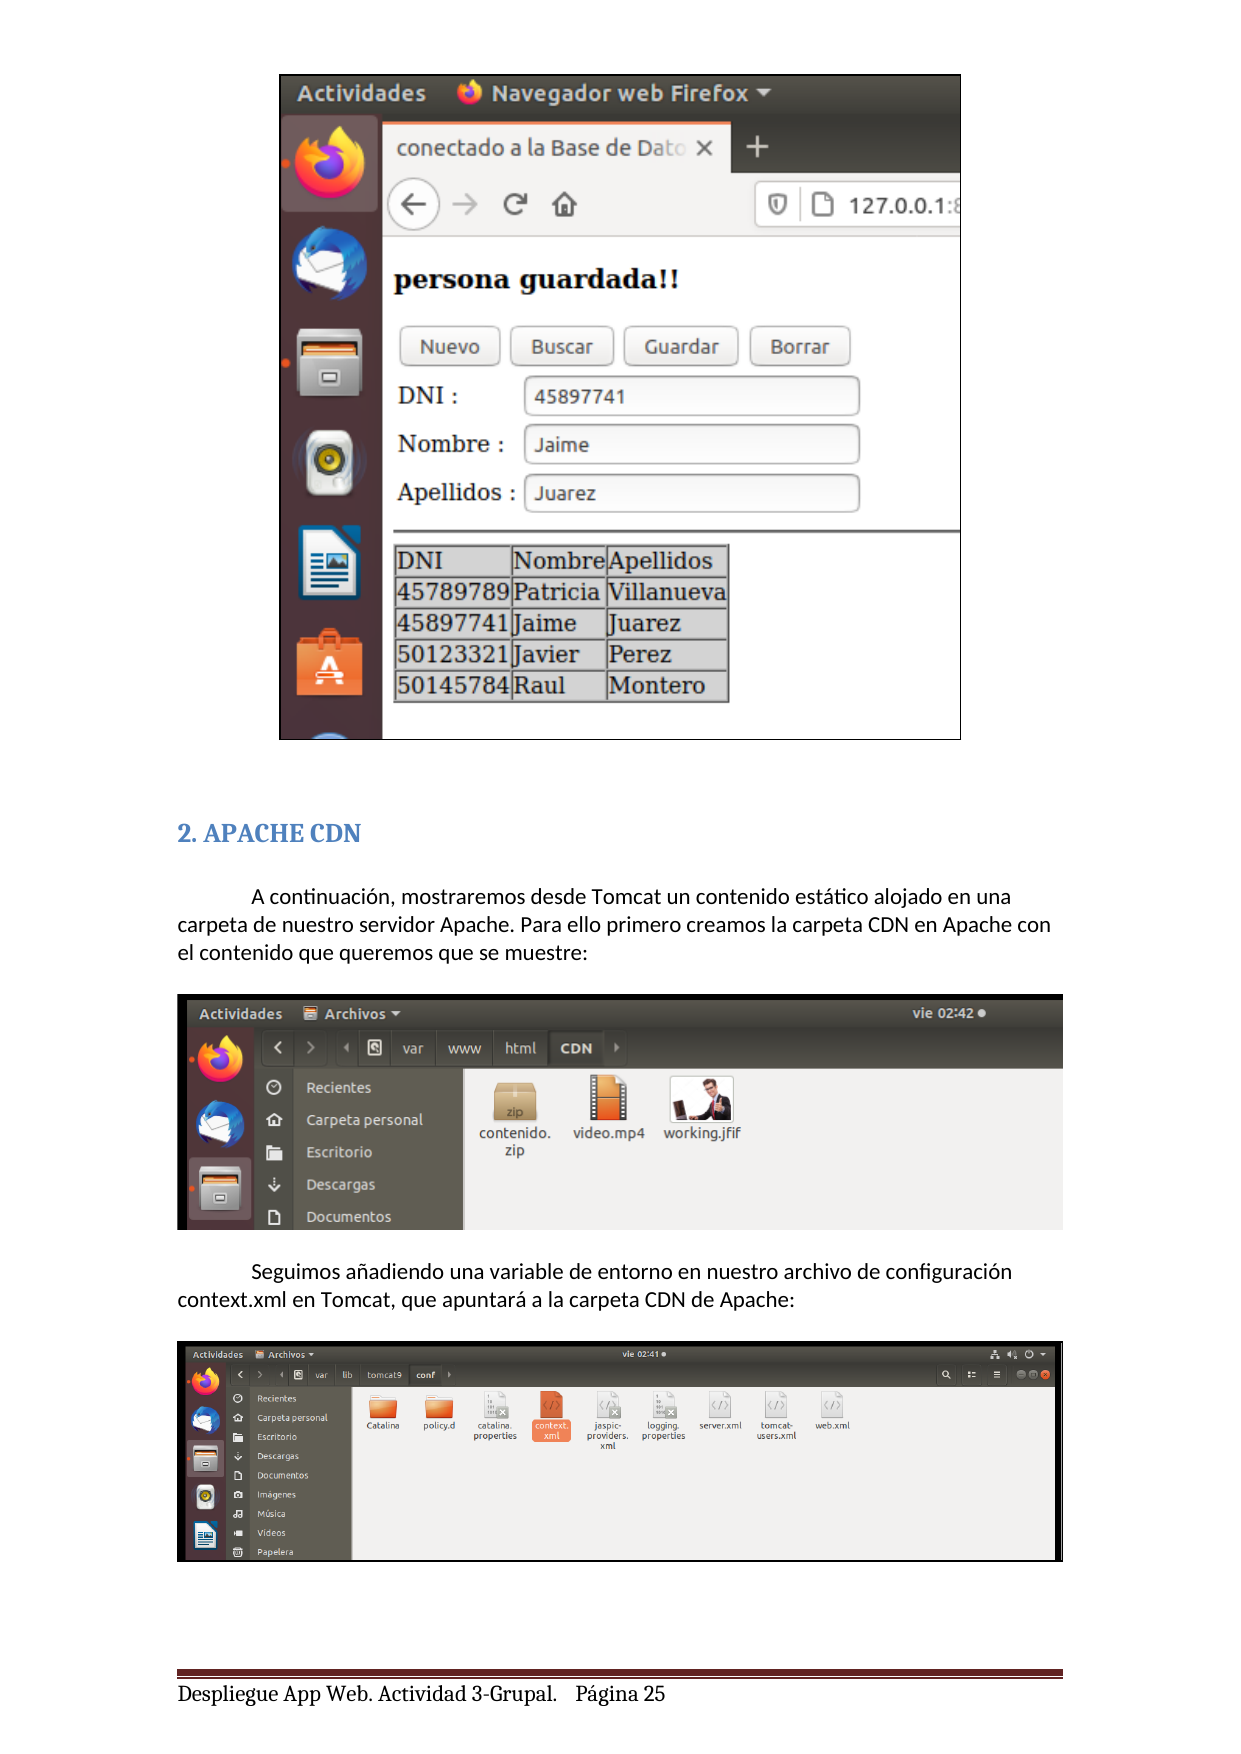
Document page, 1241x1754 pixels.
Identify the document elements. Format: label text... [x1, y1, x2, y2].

picture [179, 1343, 1062, 1560]
subtitle 2. APACHE CDN [177, 818, 1063, 849]
picture [177, 994, 1063, 1230]
picture [281, 76, 960, 739]
text Seguimos añadiendo una variable de entorno en nuestro archivo de configuración context.xml en Tomcat, que apuntará a la carpeta CDN de Apache: [177, 1257, 1063, 1313]
text A continuación, mostraremos desde Tomcat un contenido estático alojado en una carpeta de nuestro servidor Apache. Para ello primero creamos la carpeta CDN en Apache con el contenido que queremos que se muestre: [177, 882, 1063, 966]
